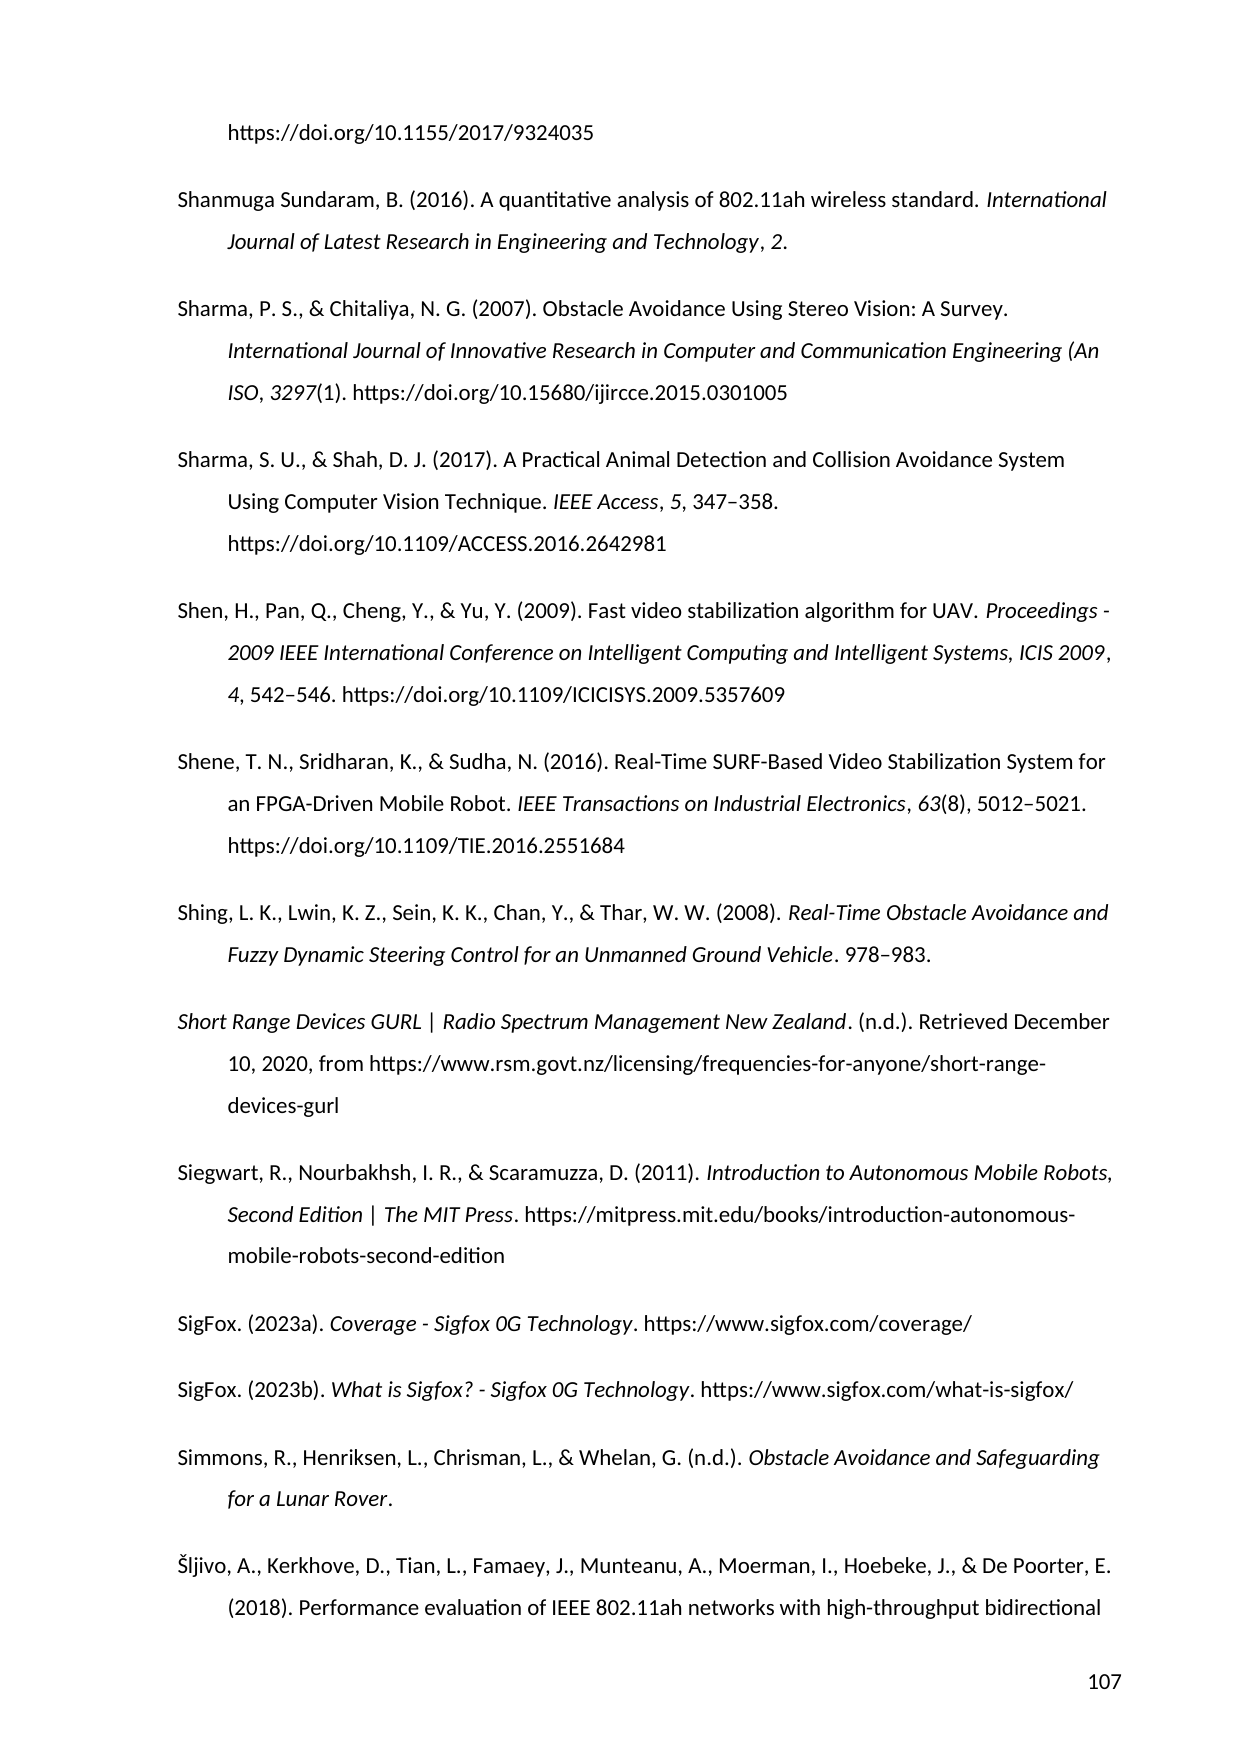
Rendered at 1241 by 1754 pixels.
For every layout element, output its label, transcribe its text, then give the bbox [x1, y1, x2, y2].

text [177, 118, 1122, 146]
text SigFox. (2023b). What is Sigfox? - Sigfox 0G Technology. https://www.sigfox.com/what-is-sigfox/ [177, 1376, 1122, 1404]
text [177, 1552, 1122, 1622]
text Sharma, P. S., & Chitaliya, N. G. (2007). Obstacle Avoidance Using Stereo Vision: A Survey. International Journal of Innovative Research in Computer and Communication Engineering (An ISO, 3297(1). https://doi.org/10.15680/ijircce.2015.0301005 [177, 294, 1122, 406]
text Siegwart, R., Nourbakhsh, I. R., & Scaramuzza, D. (2011). Introduction to Autonomous Mobile Robots, Second Edition | The MIT Press. https://mitpress.mit.edu/books/introduction-autonomous-mobile-robots-second-edition [177, 1158, 1122, 1270]
text SigFox. (2023a). Coverage - Sigfox 0G Technology. https://www.sigfox.com/coverage/ [177, 1309, 1122, 1337]
text Shing, L. K., Lwin, K. Z., Sein, K. K., Chan, Y., & Thar, W. W. (2008). Real-Time Obstacle Avoidance and Fuzzy Dynamic Steering Control for an Unmanned Ground Vehicle. 978–983. [177, 898, 1122, 968]
text Shanmuga Sundaram, B. (2016). A quantitative analysis of 802.11ah wireless standard. International Journal of Latest Research in Engineering and Technology, 2. [177, 185, 1122, 255]
text Sharma, S. U., & Shah, D. J. (2017). A Practical Animal Detection and Collision Avoidance System Using Computer Vision Technique. IEEE Access, 5, 347–358. https://doi.org/10.1109/ACCESS.2016.2642981 [177, 445, 1122, 557]
text Simmons, R., Henriksen, L., Chrisman, L., & Whelan, G. (n.d.). Obstacle Avoidance and Safeguarding for a Lunar Rover. [177, 1443, 1122, 1513]
text Short Range Devices GURL | Radio Spectrum Management New Zealand. (n.d.). Retrieved December 10, 2020, from https://www.rsm.govt.nz/licensing/frequencies-for-anyone/short-range-devices-gurl [177, 1007, 1122, 1119]
text Shen, H., Pan, Q., Cheng, Y., & Yu, Y. (2009). Fast video stabilization algorithm for UAV. Proceedings - 2009 IEEE International Conference on Intelligent Computing and Intelligent Systems, ICIS 2009, 4, 542–546. https://doi.org/10.1109/ICICISYS.2009.5357609 [177, 596, 1122, 708]
text Shene, T. N., Sridharan, K., & Sudha, N. (2016). Real-Time SURF-Based Video Stabilization System for an FPGA-Driven Mobile Robot. IEEE Transactions on Industrial Electronics, 63(8), 5012–5021. https://doi.org/10.1109/TIE.2016.2551684 [177, 747, 1122, 859]
